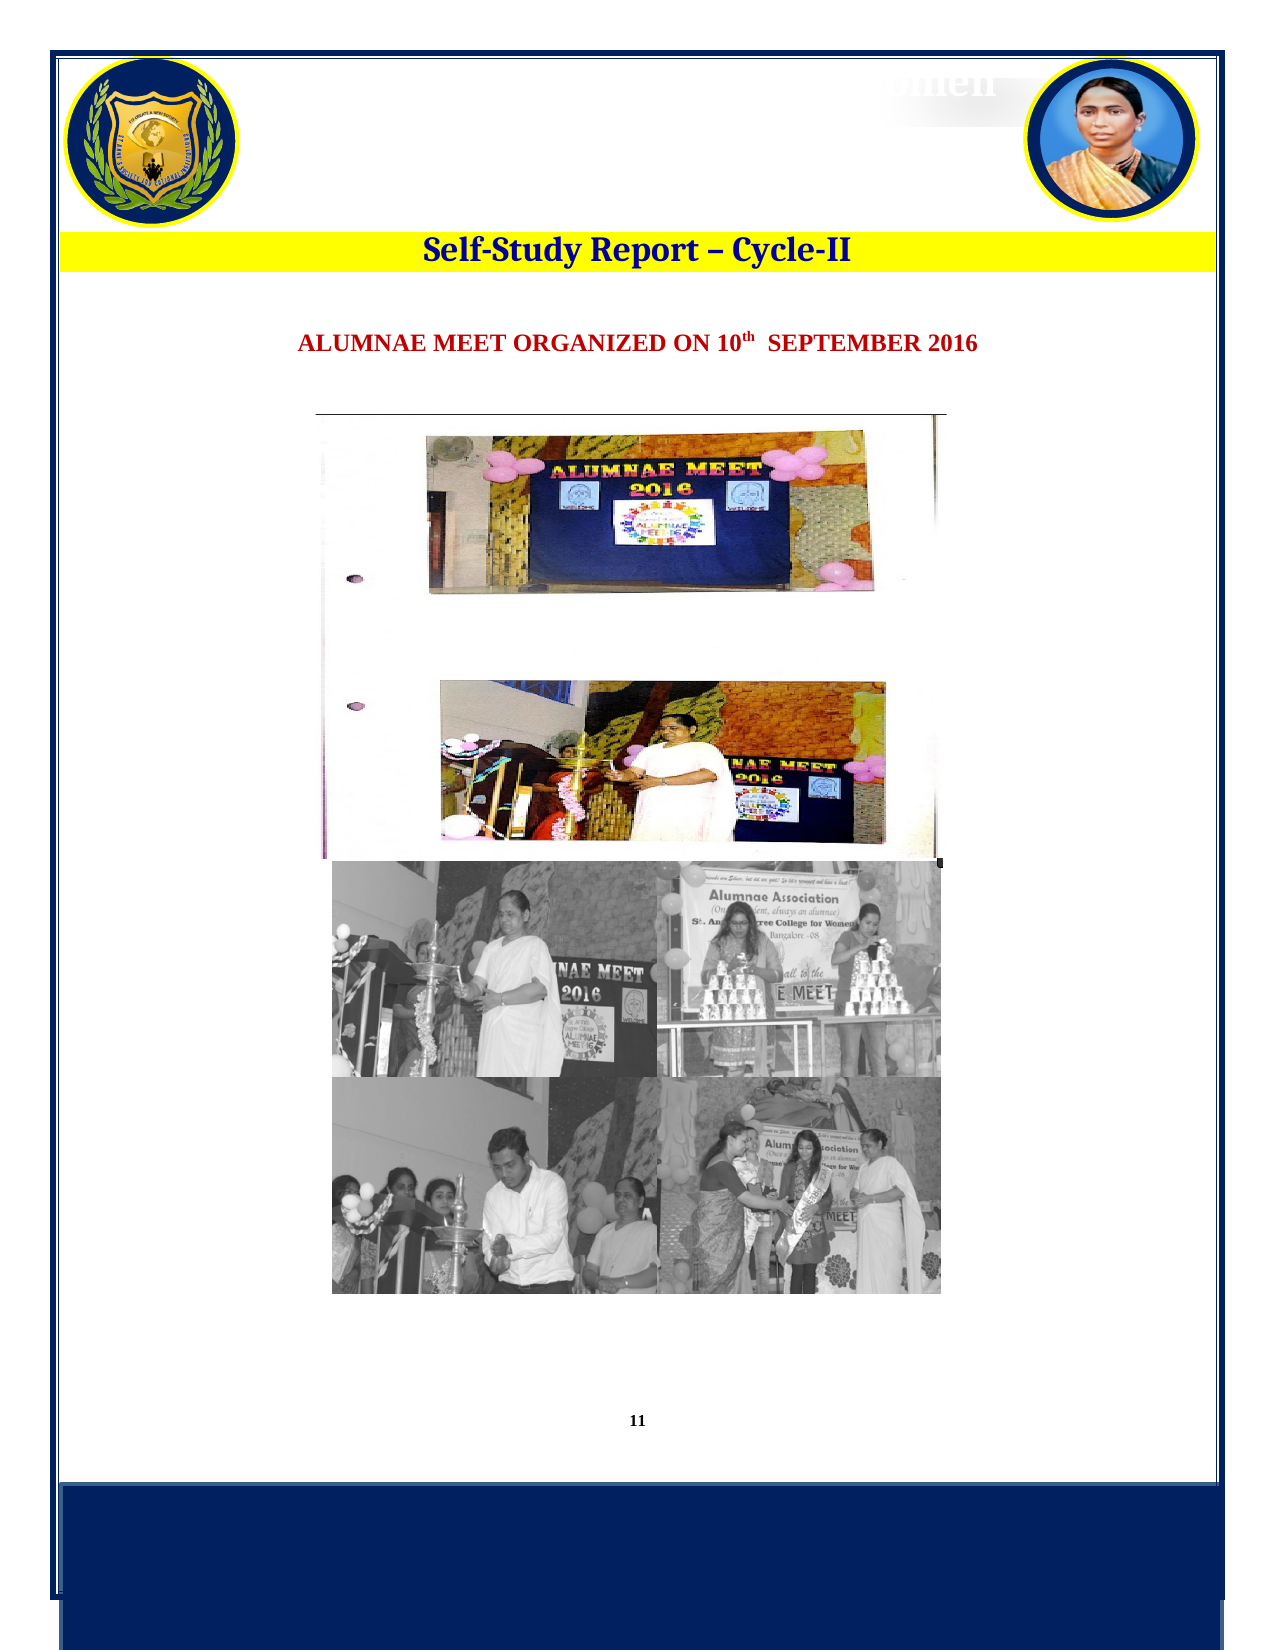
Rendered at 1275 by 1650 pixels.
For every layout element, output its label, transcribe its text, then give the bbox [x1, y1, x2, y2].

text ALUMNAE MEET ORGANIZED ON 10th SEPTEMBER 2016 [150, 328, 1125, 357]
picture [315, 414, 947, 1296]
text 11 [150, 1411, 1125, 1430]
text St. Anne’s Degree College for Women [150, 59, 1125, 108]
picture [1125, 70, 1183, 208]
picture [81, 76, 150, 210]
text Halasuru, Bangalore-560008 [150, 175, 1125, 216]
text Recognized by UGC under Section 2(f), Accredited by NAAC [150, 141, 1125, 175]
text Affiliated to Bengaluru Central University [150, 108, 1125, 141]
text Self-Study Report – Cycle-II [150, 230, 1125, 271]
